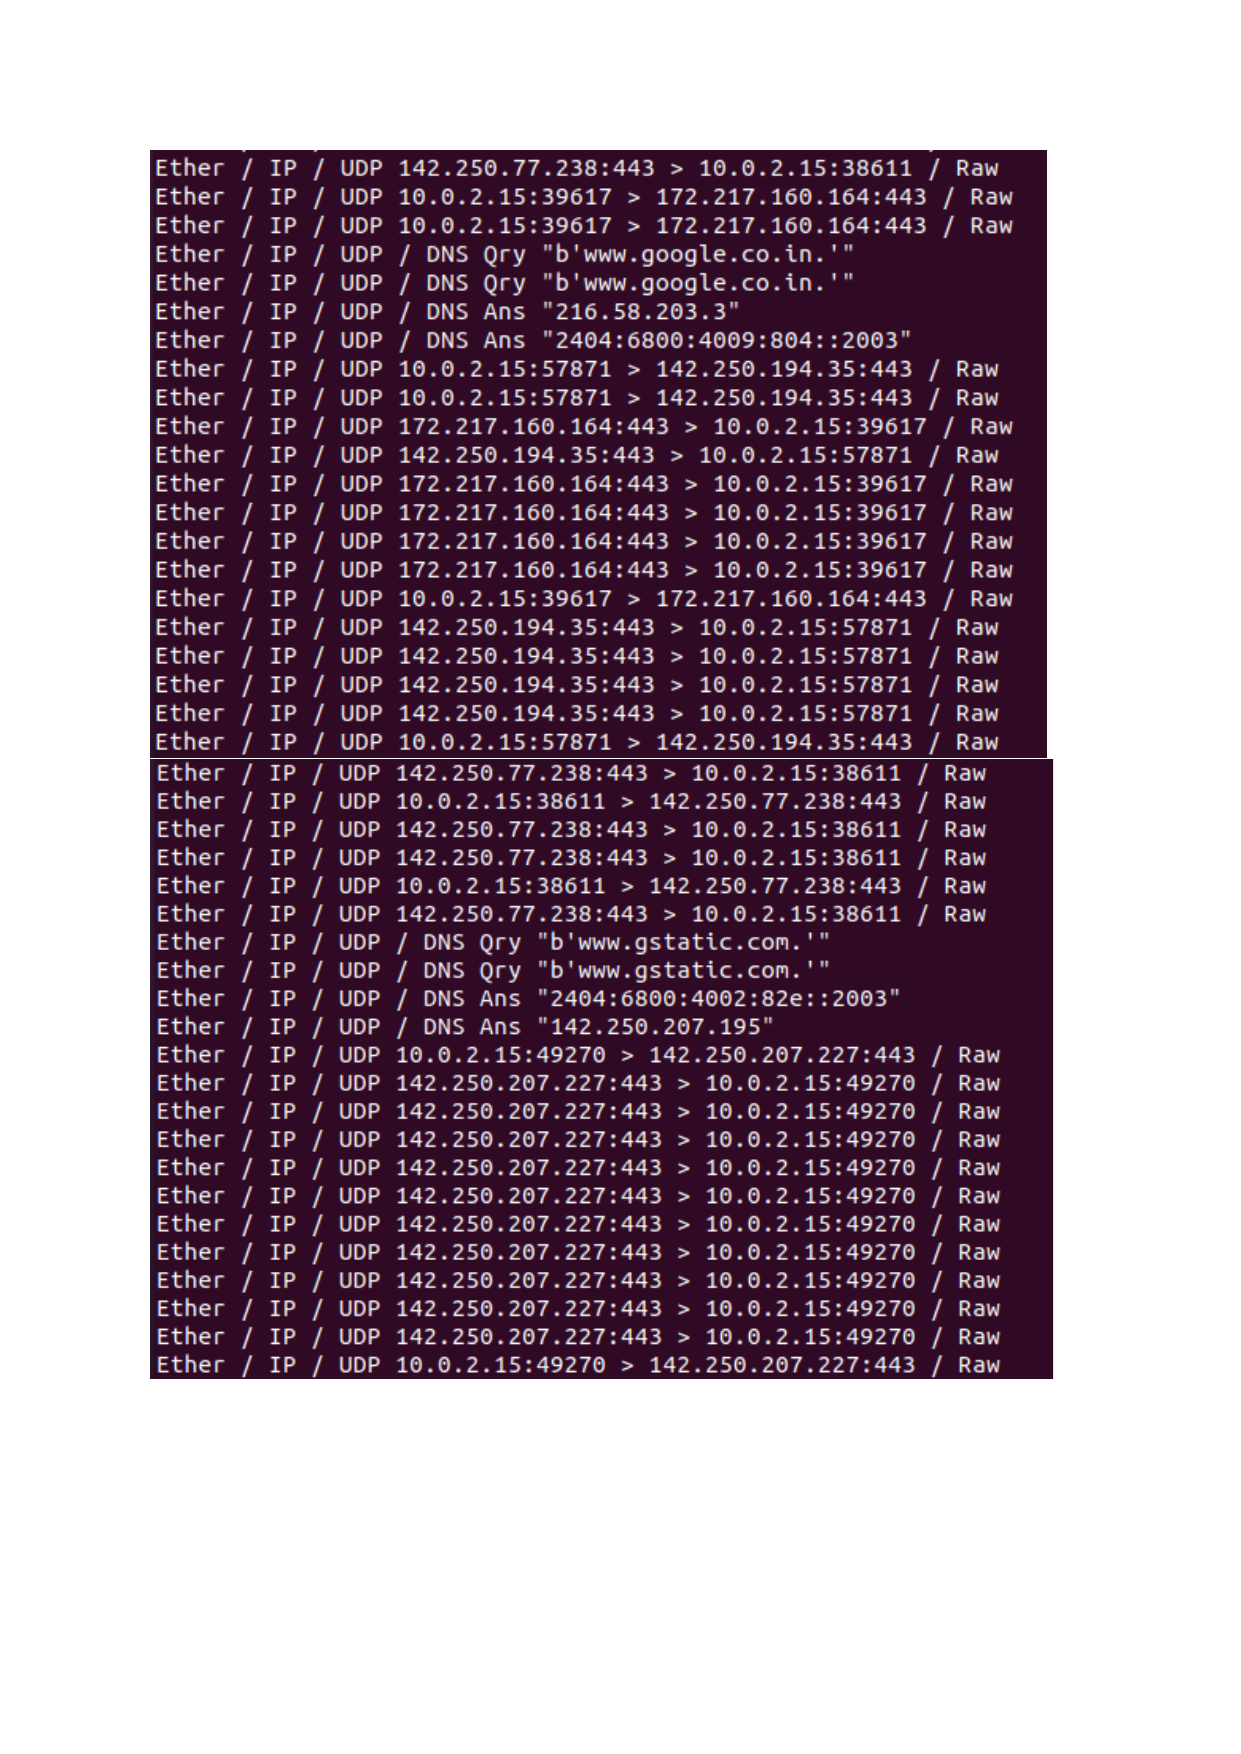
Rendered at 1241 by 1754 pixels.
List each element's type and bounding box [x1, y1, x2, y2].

picture [150, 150, 1047, 758]
picture [150, 759, 1054, 1379]
